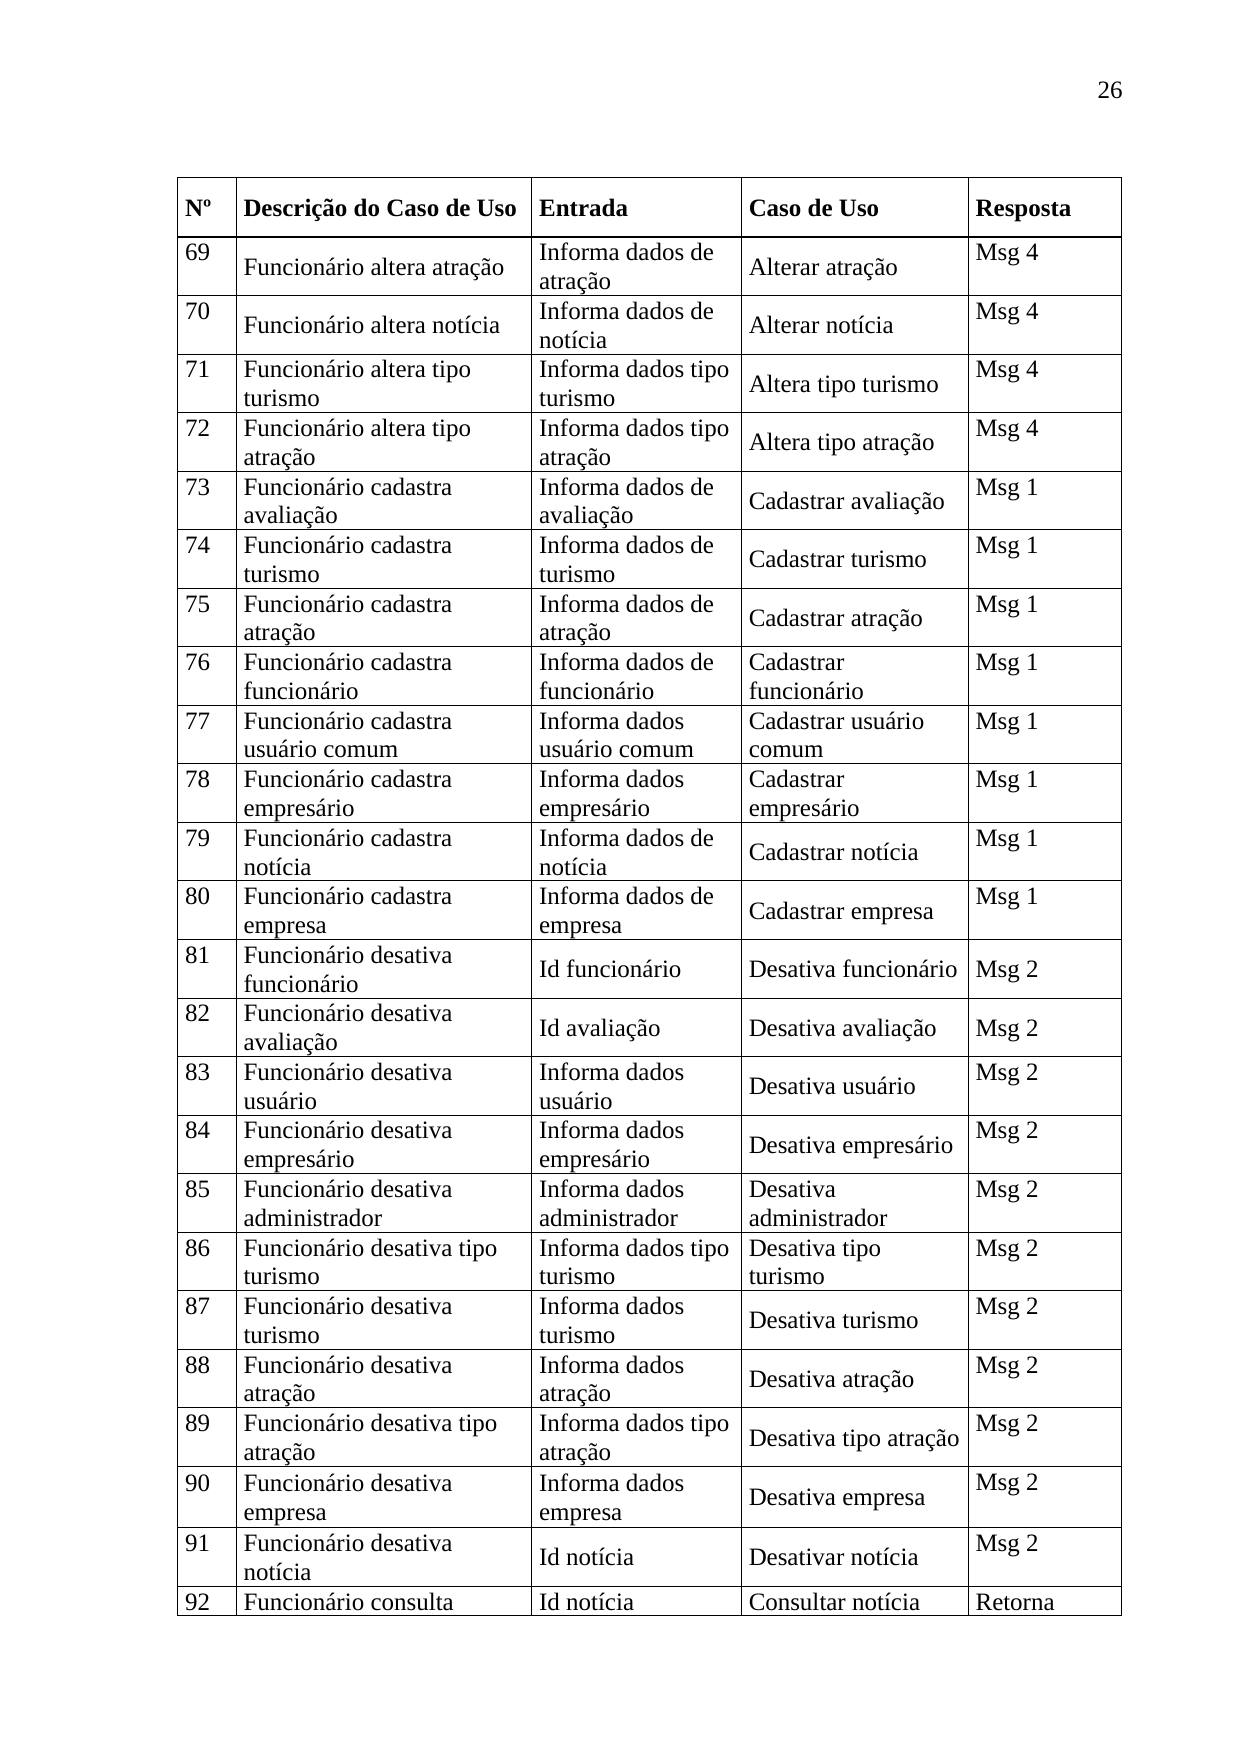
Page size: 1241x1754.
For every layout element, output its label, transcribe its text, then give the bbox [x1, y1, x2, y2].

table_cell Msg 2 [969, 1116, 1121, 1173]
table_cell Funcionário desativa turismo [237, 1291, 531, 1349]
table_cell Funcionário desativa administrador [237, 1174, 531, 1232]
table_header Caso de Uso [742, 178, 968, 236]
table_cell [178, 472, 236, 529]
table_cell Id avaliação [532, 999, 741, 1056]
table_cell Funcionário cadastra atração [237, 589, 531, 646]
table_cell Msg 1 [969, 706, 1121, 763]
table_cell Informa dados de atração [532, 238, 741, 295]
table_cell [178, 1057, 236, 1114]
table_cell Cadastrar notícia [742, 823, 968, 880]
table_cell [178, 764, 236, 822]
table_cell Msg 2 [969, 999, 1121, 1056]
table_cell Desativa administrador [742, 1174, 968, 1232]
table_cell [178, 1467, 236, 1527]
table_cell Funcionário cadastra empresário [237, 764, 531, 822]
table_cell Desativa tipo atração [742, 1408, 968, 1466]
table_cell Consultar notícia [742, 1587, 968, 1615]
table_cell Alterar atração [742, 238, 968, 295]
table_cell Cadastrar empresa [742, 881, 968, 939]
table_cell Funcionário desativa atração [237, 1350, 531, 1407]
table_cell [178, 413, 236, 471]
table_cell Informa dados usuário [532, 1057, 741, 1114]
table_cell Msg 1 [969, 530, 1121, 588]
table_cell Msg 1 [969, 647, 1121, 705]
table_cell Informa dados de empresa [532, 881, 741, 939]
table_cell Funcionário desativa tipo atração [237, 1408, 531, 1466]
table_cell Msg 1 [969, 589, 1121, 646]
table_header Resposta [969, 178, 1121, 236]
table_cell Alterar notícia [742, 296, 968, 353]
table_cell Informa dados usuário comum [532, 706, 741, 763]
table_cell Funcionário cadastra notícia [237, 823, 531, 880]
table_cell Funcionário cadastra turismo [237, 530, 531, 588]
table_cell Informa dados de avaliação [532, 472, 741, 529]
table_cell Informa dados atração [532, 1350, 741, 1407]
table_cell Desativa usuário [742, 1057, 968, 1114]
table_cell [178, 1174, 236, 1232]
table_cell Cadastrar usuário comum [742, 706, 968, 763]
table_cell Desativa turismo [742, 1291, 968, 1349]
table_cell [178, 1350, 236, 1407]
table_cell [178, 238, 236, 295]
table_cell Desativar notícia [742, 1528, 968, 1586]
table_cell [178, 1233, 236, 1290]
table_cell Informa dados de notícia [532, 296, 741, 353]
table_cell Informa dados tipo turismo [532, 355, 741, 412]
table_cell Msg 2 [969, 1174, 1121, 1232]
table_cell Informa dados empresa [532, 1467, 741, 1527]
table_cell [178, 1408, 236, 1466]
table_cell [178, 1116, 236, 1173]
table_cell Informa dados de funcionário [532, 647, 741, 705]
table_cell Retorna dados notícia [969, 1587, 1121, 1615]
table_cell Msg 4 [969, 355, 1121, 412]
table_cell [178, 940, 236, 997]
table_cell [178, 1528, 236, 1586]
table_cell [178, 355, 236, 412]
table_cell Msg 1 [969, 472, 1121, 529]
table_cell Cadastrar avaliação [742, 472, 968, 529]
table_cell Funcionário desativa empresa [237, 1467, 531, 1527]
table_cell Msg 2 [969, 1057, 1121, 1114]
table_cell Funcionário desativa avaliação [237, 999, 531, 1056]
table_cell Msg 1 [969, 764, 1121, 822]
table_cell Desativa atração [742, 1350, 968, 1407]
table_cell Funcionário desativa usuário [237, 1057, 531, 1114]
table_header Entrada [532, 178, 741, 236]
table_cell Altera tipo atração [742, 413, 968, 471]
table_cell Informa dados de notícia [532, 823, 741, 880]
table_cell Msg 2 [969, 1291, 1121, 1349]
table_cell Funcionário consulta notícia [237, 1587, 531, 1615]
table_cell Altera tipo turismo [742, 355, 968, 412]
table_cell [178, 647, 236, 705]
table_cell Funcionário desativa tipo turismo [237, 1233, 531, 1290]
table_cell Id notícia [532, 1528, 741, 1586]
table_cell Informa dados administrador [532, 1174, 741, 1232]
table_cell Msg 4 [969, 238, 1121, 295]
table_header Nº [178, 178, 236, 236]
table_cell Cadastrar empresário [742, 764, 968, 822]
table_cell Msg 4 [969, 296, 1121, 353]
table_cell Desativa avaliação [742, 999, 968, 1056]
table_cell Msg 2 [969, 1467, 1121, 1527]
table_cell Funcionário altera tipo turismo [237, 355, 531, 412]
table_cell Cadastrar funcionário [742, 647, 968, 705]
table_cell [178, 823, 236, 880]
table_cell Funcionário cadastra empresa [237, 881, 531, 939]
table_cell [178, 1587, 236, 1615]
table_cell Informa dados de atração [532, 589, 741, 646]
table_cell Id funcionário [532, 940, 741, 997]
table_cell Informa dados turismo [532, 1291, 741, 1349]
table_cell Msg 2 [969, 1528, 1121, 1586]
table_cell Msg 2 [969, 1350, 1121, 1407]
table_header Descrição do Caso de Uso [237, 178, 531, 236]
table_cell Funcionário altera tipo atração [237, 413, 531, 471]
table_cell [178, 706, 236, 763]
table_cell Funcionário cadastra usuário comum [237, 706, 531, 763]
table_cell Id notícia [532, 1587, 741, 1615]
table_cell Desativa empresa [742, 1467, 968, 1527]
table_cell Msg 2 [969, 940, 1121, 997]
table_cell Msg 1 [969, 823, 1121, 880]
table_cell Informa dados empresário [532, 764, 741, 822]
table_cell [178, 296, 236, 353]
table_cell Desativa empresário [742, 1116, 968, 1173]
table_cell Funcionário desativa notícia [237, 1528, 531, 1586]
table_cell [178, 589, 236, 646]
table_cell Funcionário cadastra avaliação [237, 472, 531, 529]
table_cell Informa dados empresário [532, 1116, 741, 1173]
table_cell Funcionário desativa funcionário [237, 940, 531, 997]
table_cell Funcionário desativa empresário [237, 1116, 531, 1173]
table_cell Msg 1 [969, 881, 1121, 939]
table_cell Funcionário altera notícia [237, 296, 531, 353]
table_cell Funcionário cadastra funcionário [237, 647, 531, 705]
table_cell Informa dados tipo atração [532, 1408, 741, 1466]
table_cell Informa dados tipo atração [532, 413, 741, 471]
table_cell Desativa funcionário [742, 940, 968, 997]
table_cell [178, 530, 236, 588]
table_cell Informa dados de turismo [532, 530, 741, 588]
table_cell [178, 1291, 236, 1349]
table_cell Msg 2 [969, 1408, 1121, 1466]
table_cell Desativa tipo turismo [742, 1233, 968, 1290]
table_cell [178, 881, 236, 939]
table_cell Cadastrar atração [742, 589, 968, 646]
table_cell Msg 2 [969, 1233, 1121, 1290]
table_cell [178, 999, 236, 1056]
table_cell Msg 4 [969, 413, 1121, 471]
table_cell Cadastrar turismo [742, 530, 968, 588]
table_cell Informa dados tipo turismo [532, 1233, 741, 1290]
table_cell Funcionário altera atração [237, 238, 531, 295]
